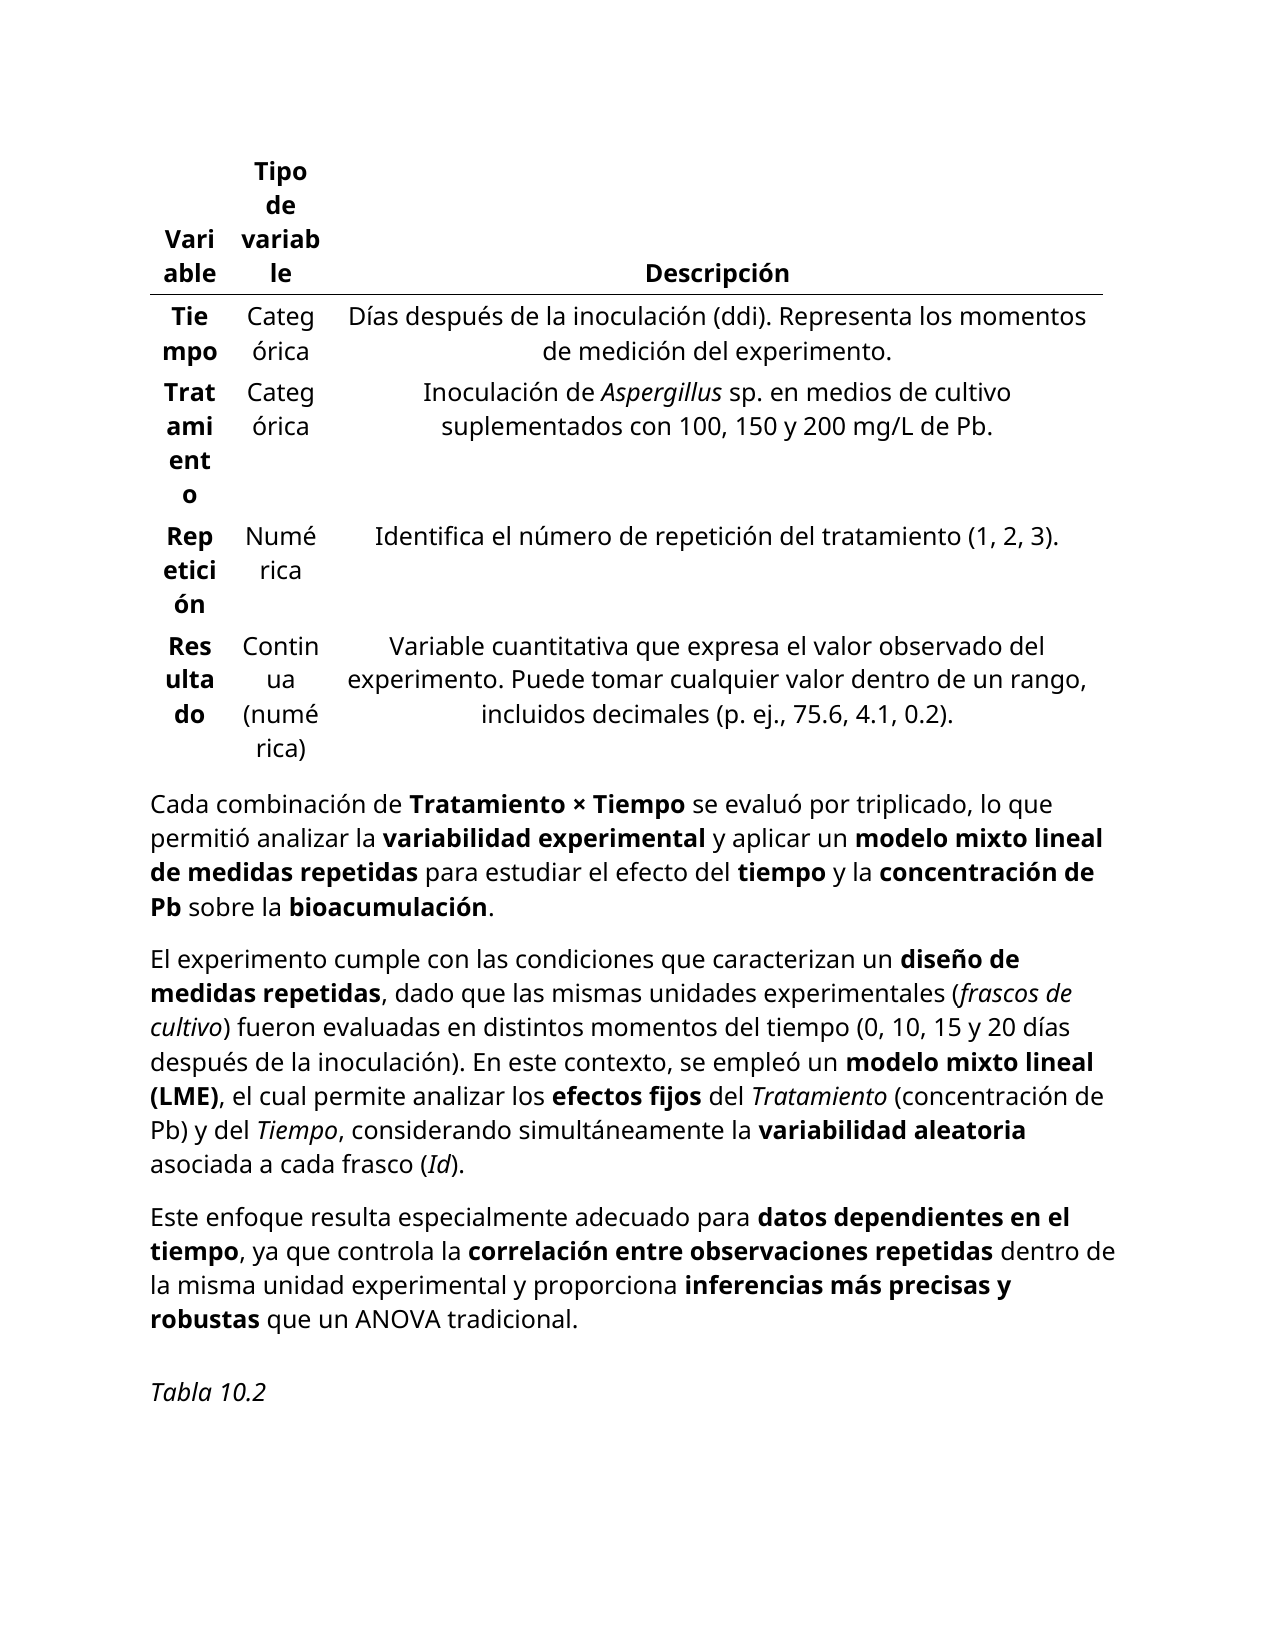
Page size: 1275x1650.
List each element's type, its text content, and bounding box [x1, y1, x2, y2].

text Cada combinación de Tratamiento × Tiempo se evaluó por triplicado, lo que permitió analizar la variabilidad experimental y aplicar un modelo mixto lineal de medidas repetidas para estudiar el efecto del tiempo y la concentración de Pb sobre la bioacumulación. [150, 787, 1125, 923]
text El experimento cumple con las condiciones que caracterizan un diseño de medidas repetidas, dado que las mismas unidades experimentales (frascos de cultivo) fueron evaluadas en distintos momentos del tiempo (0, 10, 15 y 20 días después de la inoculación). En este contexto, se empleó un modelo mixto lineal (LME), el cual permite analizar los efectos fijos del Tratamiento (concentración de Pb) y del Tiempo, considerando simultáneamente la variabilidad aleatoria asociada a cada frasco (Id). [150, 942, 1125, 1180]
table_header Tabla 10.1 [139, 150, 1114, 768]
text Este enfoque resulta especialmente adecuado para datos dependientes en el tiempo, ya que controla la correlación entre observaciones repetidas dentro de la misma unidad experimental y proporciona inferencias más precisas y robustas que un ANOVA tradicional. [150, 1199, 1125, 1335]
table_header Tabla 10.2 [139, 1354, 1114, 1422]
